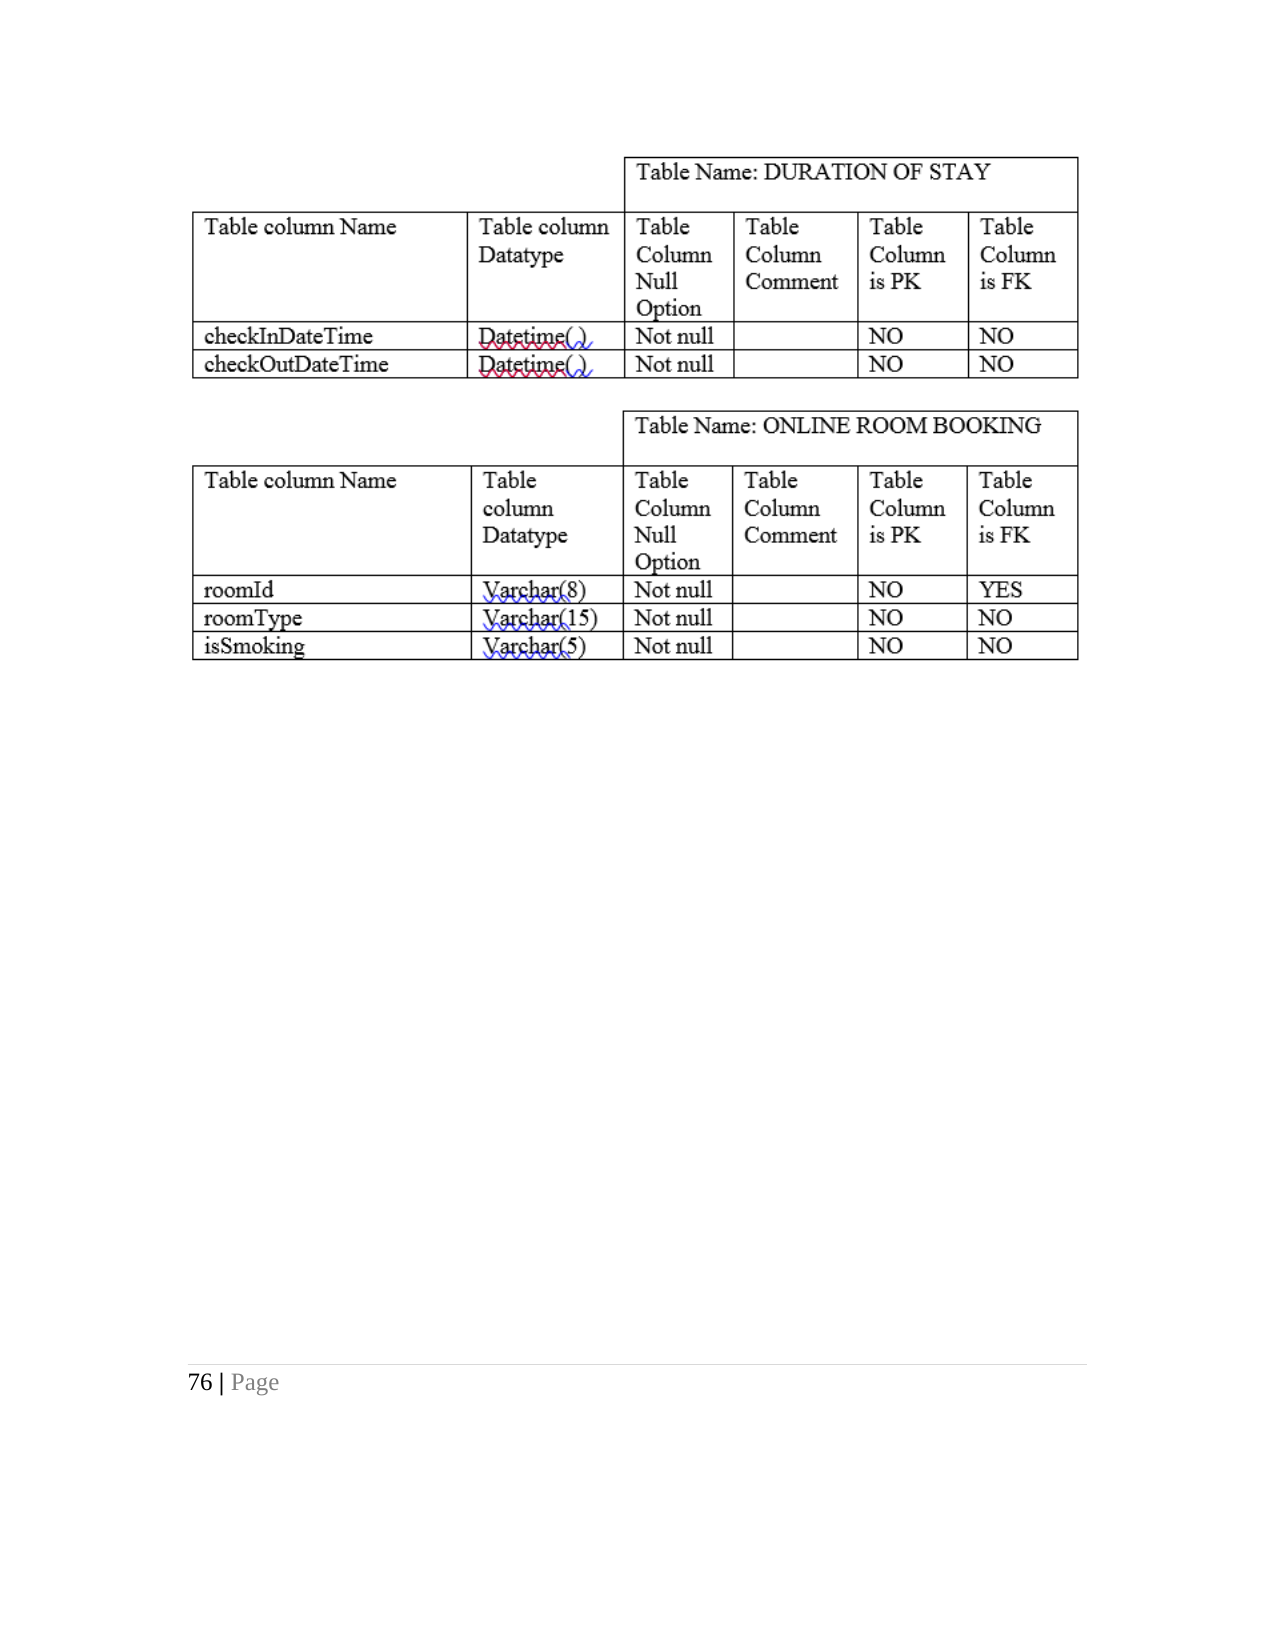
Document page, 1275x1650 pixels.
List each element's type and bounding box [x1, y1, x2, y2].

picture [187, 150, 1088, 671]
